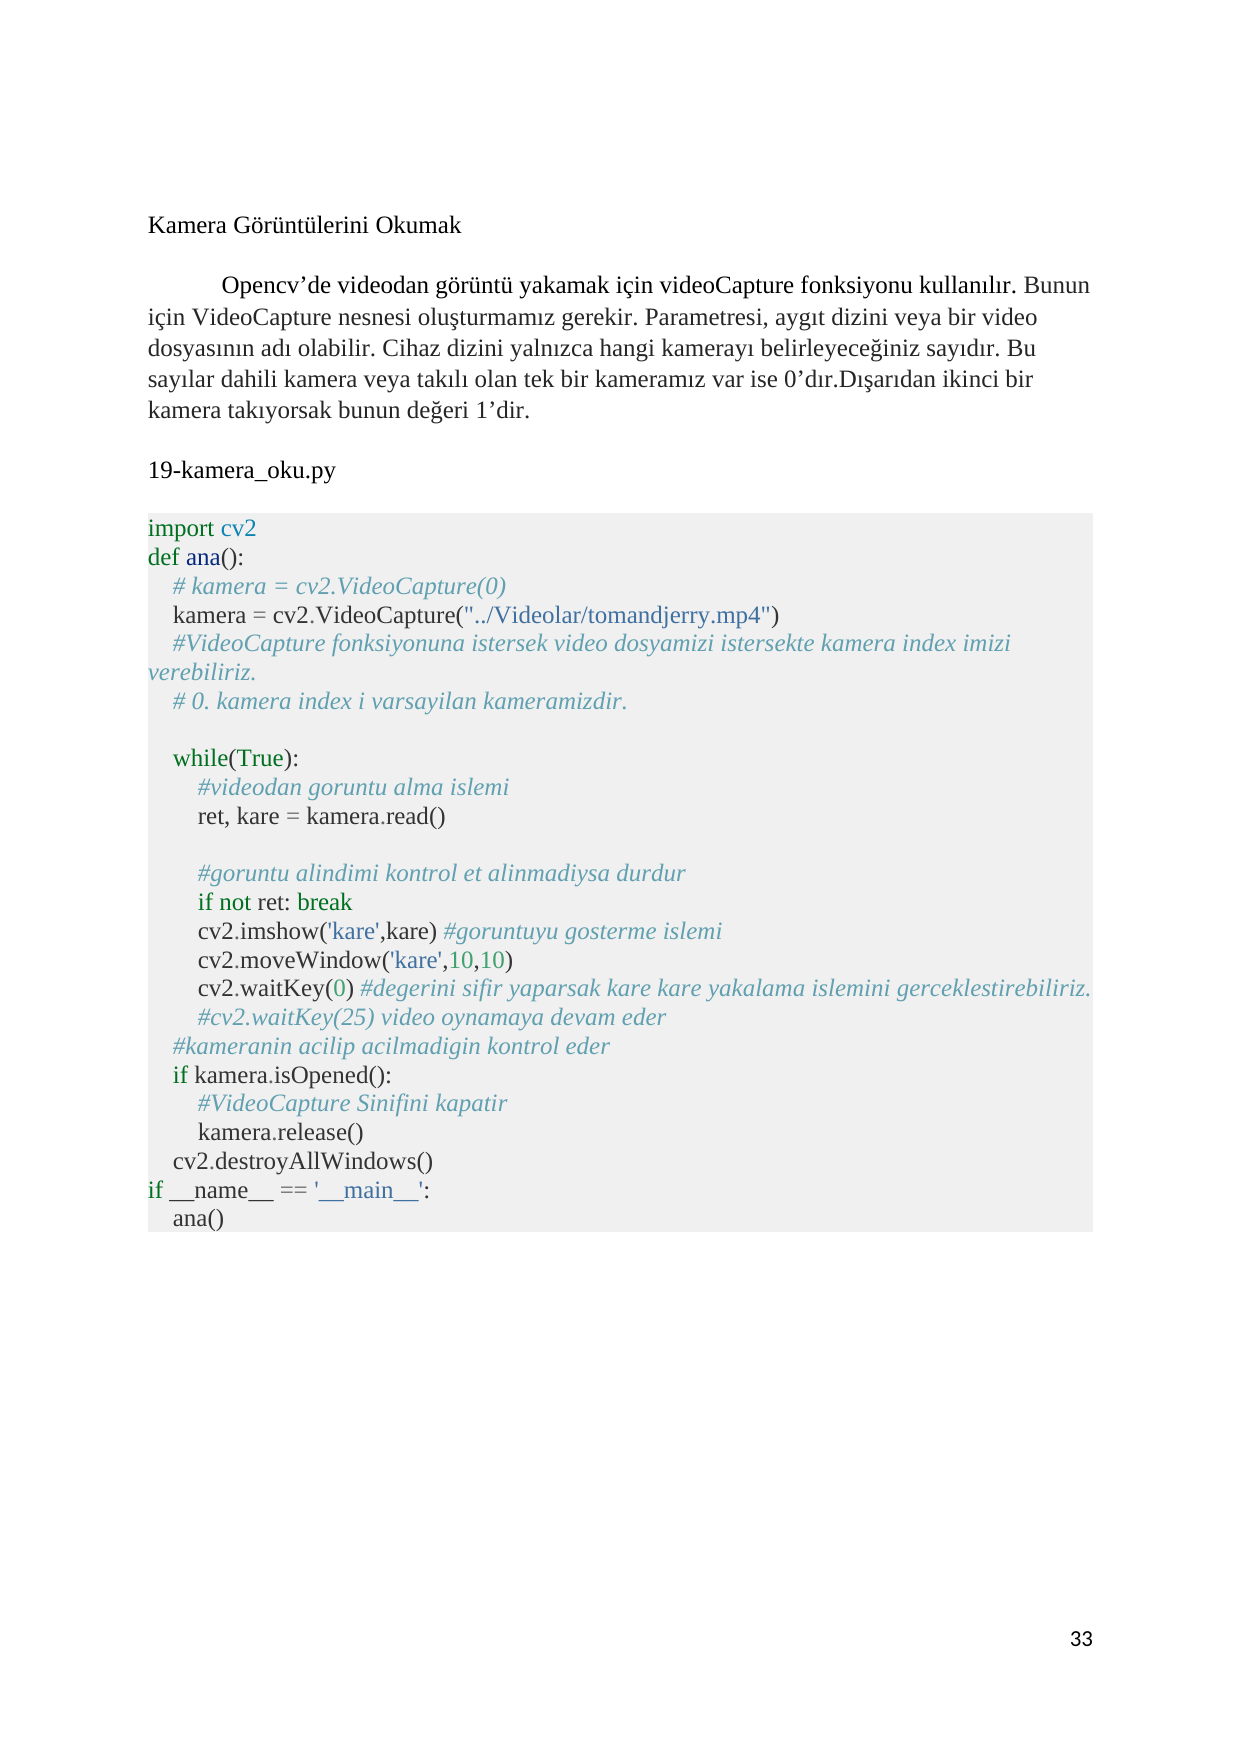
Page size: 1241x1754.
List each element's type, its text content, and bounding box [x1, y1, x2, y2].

text #VideoCapture fonksiyonuna istersek video dosyamizi istersekte kamera index imizi verebiliriz. [148, 628, 1093, 686]
text #videodan goruntu alma islemi [148, 772, 1093, 801]
text import cv2 [148, 513, 1093, 542]
text cv2.moveWindow('kare',10,10) [148, 945, 1093, 973]
text Kamera Görüntülerini Okumak [148, 208, 1093, 239]
text 19-kamera_oku.py [148, 453, 1093, 484]
text cv2.imshow('kare',kare) #goruntuyu gosterme islemi [148, 916, 1093, 945]
text kamera = cv2.VideoCapture("../Videolar/tomandjerry.mp4") [148, 600, 1093, 628]
text if kamera.isOpened(): [148, 1060, 1093, 1088]
text def ana(): [148, 542, 1093, 571]
text ana() [148, 1203, 1093, 1232]
text while(True): [148, 743, 1093, 772]
text if __name__ == '__main__': [148, 1175, 1093, 1203]
text # 0. kamera index i varsayilan kameramizdir. [148, 686, 1093, 715]
text cv2.destroyAllWindows() [148, 1146, 1093, 1175]
text if not ret: break [148, 887, 1093, 916]
text Opencv’de videodan görüntü yakamak için videoCapture fonksiyonu kullanılır. Bunun için VideoCapture nesnesi oluşturmamız gerekir. Parametresi, aygıt dizini veya bir video dosyasının adı olabilir. Cihaz dizini yalnızca hangi kamerayı belirleyeceğiniz sayıdır. Bu sayılar dahili kamera veya takılı olan tek bir kameramız var ise 0’dır.Dışarıdan ikinci bir kamera takıyorsak bunun değeri 1’dir. [148, 268, 1093, 424]
text cv2.waitKey(0) #degerini sifir yaparsak kare kare yakalama islemini gerceklestirebiliriz. [148, 973, 1093, 1002]
text #kameranin acilip acilmadigin kontrol eder [148, 1031, 1093, 1060]
text #cv2.waitKey(25) video oynamaya devam eder [148, 1002, 1093, 1031]
text # kamera = cv2.VideoCapture(0) [148, 571, 1093, 600]
text #VideoCapture Sinifini kapatir [148, 1088, 1093, 1117]
text ret, kare = kamera.read() [148, 801, 1093, 830]
text #goruntu alindimi kontrol et alinmadiysa durdur [148, 858, 1093, 887]
text kamera.release() [148, 1117, 1093, 1146]
